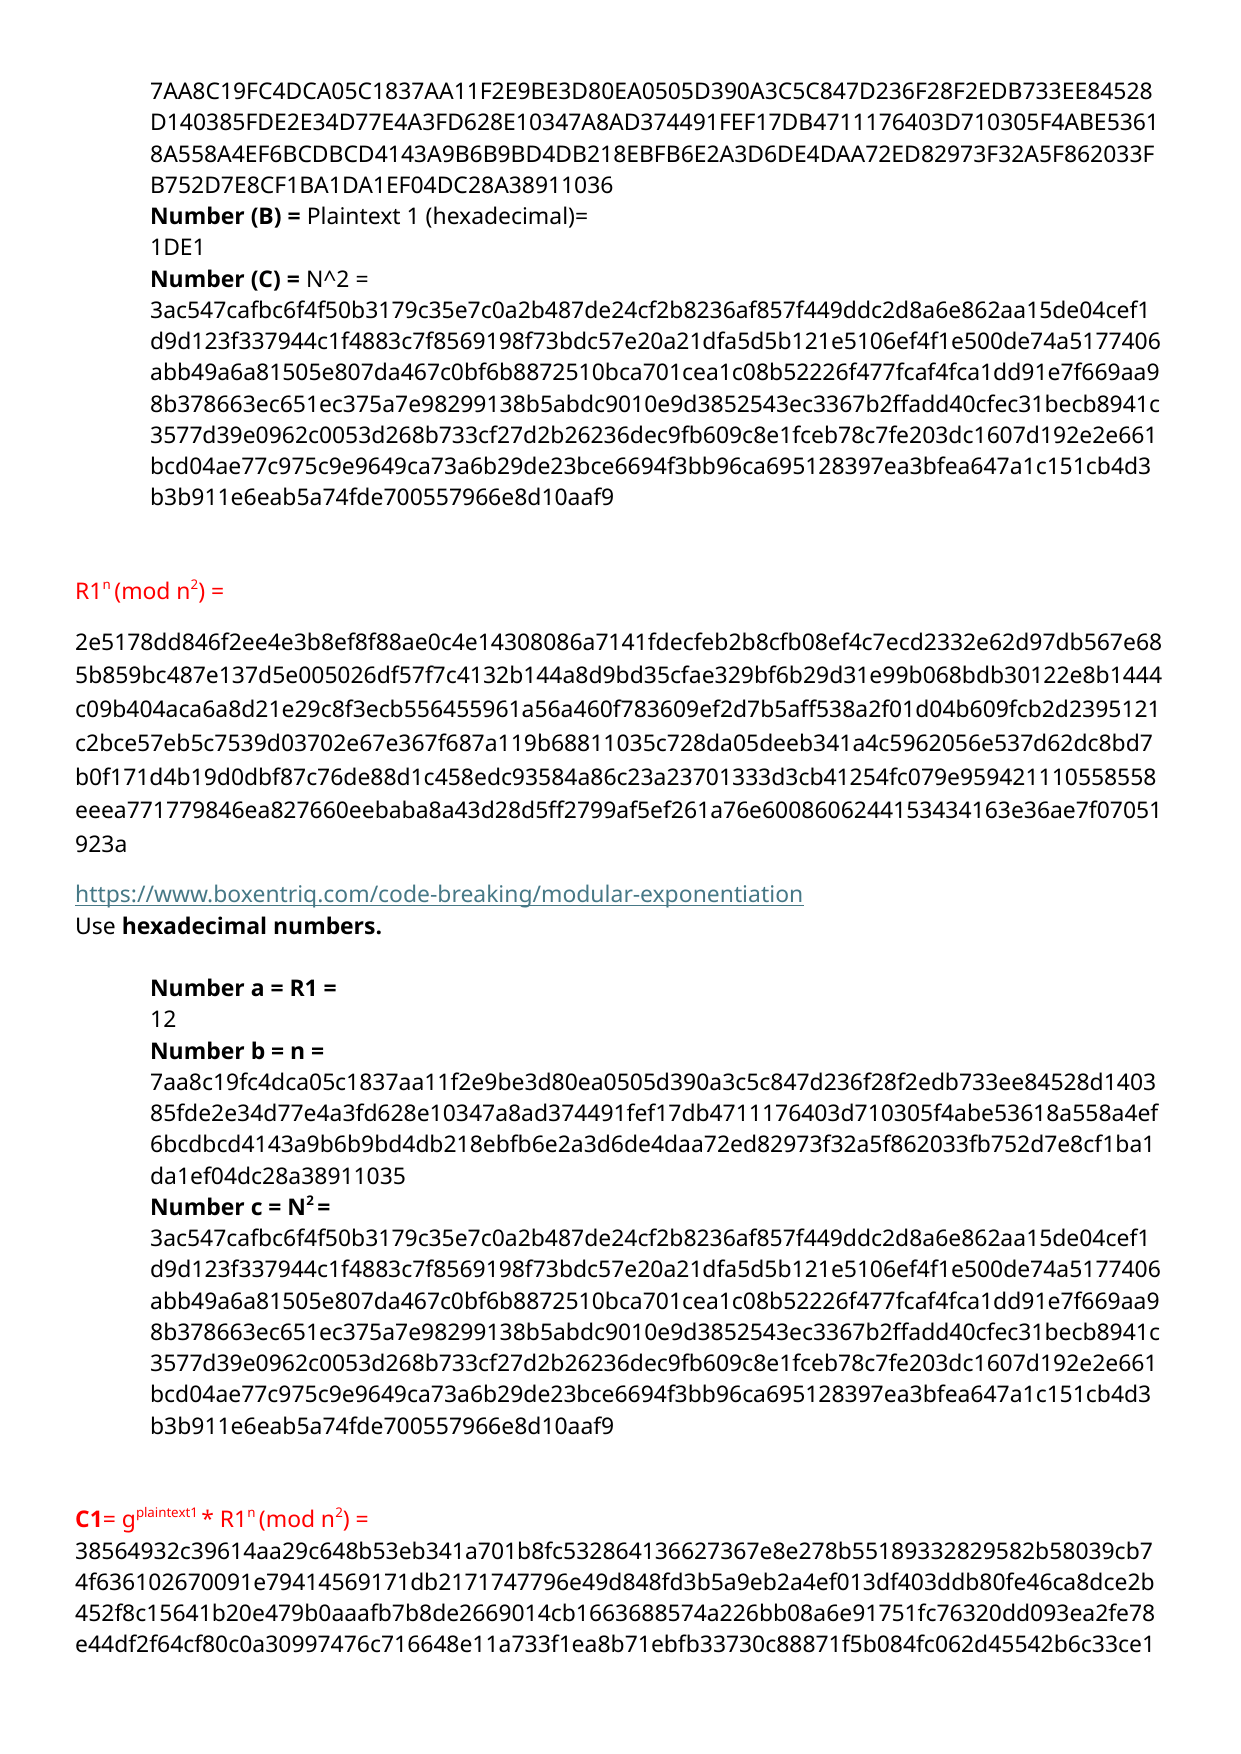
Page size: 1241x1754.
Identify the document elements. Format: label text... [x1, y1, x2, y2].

text Number a = R1 = [150, 972, 1165, 1003]
text 7aa8c19fc4dca05c1837aa11f2e9be3d80ea0505d390a3c5c847d236f28f2edb733ee84528d140385fde2e34d77e4a3fd628e10347a8ad374491fef17db4711176403d710305f4abe53618a558a4ef6bcdbcd4143a9b6b9bd4db218ebfb6e2a3d6de4daa72ed82973f32a5f862033fb752d7e8cf1ba1da1ef04dc28a38911035 [150, 1066, 1165, 1191]
text Number b = n = [150, 1034, 1165, 1066]
text 12 [150, 1003, 1165, 1034]
text Number (C) = N^2 = [150, 262, 1165, 294]
text 1DE1 [75, 231, 1165, 262]
text C1= gplaintext1 * R1n (mod n2) = [75, 1503, 1165, 1534]
text Number (B) = Plaintext 1 (hexadecimal)= [150, 200, 1165, 231]
text 3ac547cafbc6f4f50b3179c35e7c0a2b487de24cf2b8236af857f449ddc2d8a6e862aa15de04cef1d9d123f337944c1f4883c7f8569198f73bdc57e20a21dfa5d5b121e5106ef4f1e500de74a5177406abb49a6a81505e807da467c0bf6b8872510bca701cea1c08b52226f477fcaf4fca1dd91e7f669aa98b378663ec651ec375a7e98299138b5abdc9010e9d3852543ec3367b2ffadd40cfec31becb8941c3577d39e0962c0053d268b733cf27d2b26236dec9fb609c8e1fceb78c7fe203dc1607d192e2e661bcd04ae77c975c9e9649ca73a6b29de23bce6694f3bb96ca695128397ea3bfea647a1c151cb4d3b3b911e6eab5a74fde700557966e8d10aaf9 [150, 1222, 1165, 1441]
text R1n (mod n2) = [75, 575, 1165, 606]
text https://www.boxentriq.com/code-breaking/modular-exponentiation [75, 878, 1165, 909]
text 7AA8C19FC4DCA05C1837AA11F2E9BE3D80EA0505D390A3C5C847D236F28F2EDB733EE84528D140385FDE2E34D77E4A3FD628E10347A8AD374491FEF17DB4711176403D710305F4ABE53618A558A4EF6BCDBCD4143A9B6B9BD4DB218EBFB6E2A3D6DE4DAA72ED82973F32A5F862033FB752D7E8CF1BA1DA1EF04DC28A38911036 [150, 75, 1165, 200]
text 3ac547cafbc6f4f50b3179c35e7c0a2b487de24cf2b8236af857f449ddc2d8a6e862aa15de04cef1d9d123f337944c1f4883c7f8569198f73bdc57e20a21dfa5d5b121e5106ef4f1e500de74a5177406abb49a6a81505e807da467c0bf6b8872510bca701cea1c08b52226f477fcaf4fca1dd91e7f669aa98b378663ec651ec375a7e98299138b5abdc9010e9d3852543ec3367b2ffadd40cfec31becb8941c3577d39e0962c0053d268b733cf27d2b26236dec9fb609c8e1fceb78c7fe203dc1607d192e2e661bcd04ae77c975c9e9649ca73a6b29de23bce6694f3bb96ca695128397ea3bfea647a1c151cb4d3b3b911e6eab5a74fde700557966e8d10aaf9 [150, 294, 1165, 512]
text Number c = N2 = [150, 1191, 1165, 1222]
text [75, 1534, 1165, 1659]
text 2e5178dd846f2ee4e3b8ef8f88ae0c4e14308086a7141fdecfeb2b8cfb08ef4c7ecd2332e62d97db567e685b859bc487e137d5e005026df57f7c4132b144a8d9bd35cfae329bf6b29d31e99b068bdb30122e8b1444c09b404aca6a8d21e29c8f3ecb556455961a56a460f783609ef2d7b5aff538a2f01d04b609fcb2d2395121c2bce57eb5c7539d03702e67e367f687a119b68811035c728da05deeb341a4c5962056e537d62dc8bd7b0f171d4b19d0dbf87c76de88d1c458edc93584a86c23a23701333d3cb41254fc079e959421110558558eeea771779846ea827660eebaba8a43d28d5ff2799af5ef261a76e6008606244153434163e36ae7f07051923a [75, 625, 1165, 859]
text Use hexadecimal numbers. [75, 909, 1165, 941]
